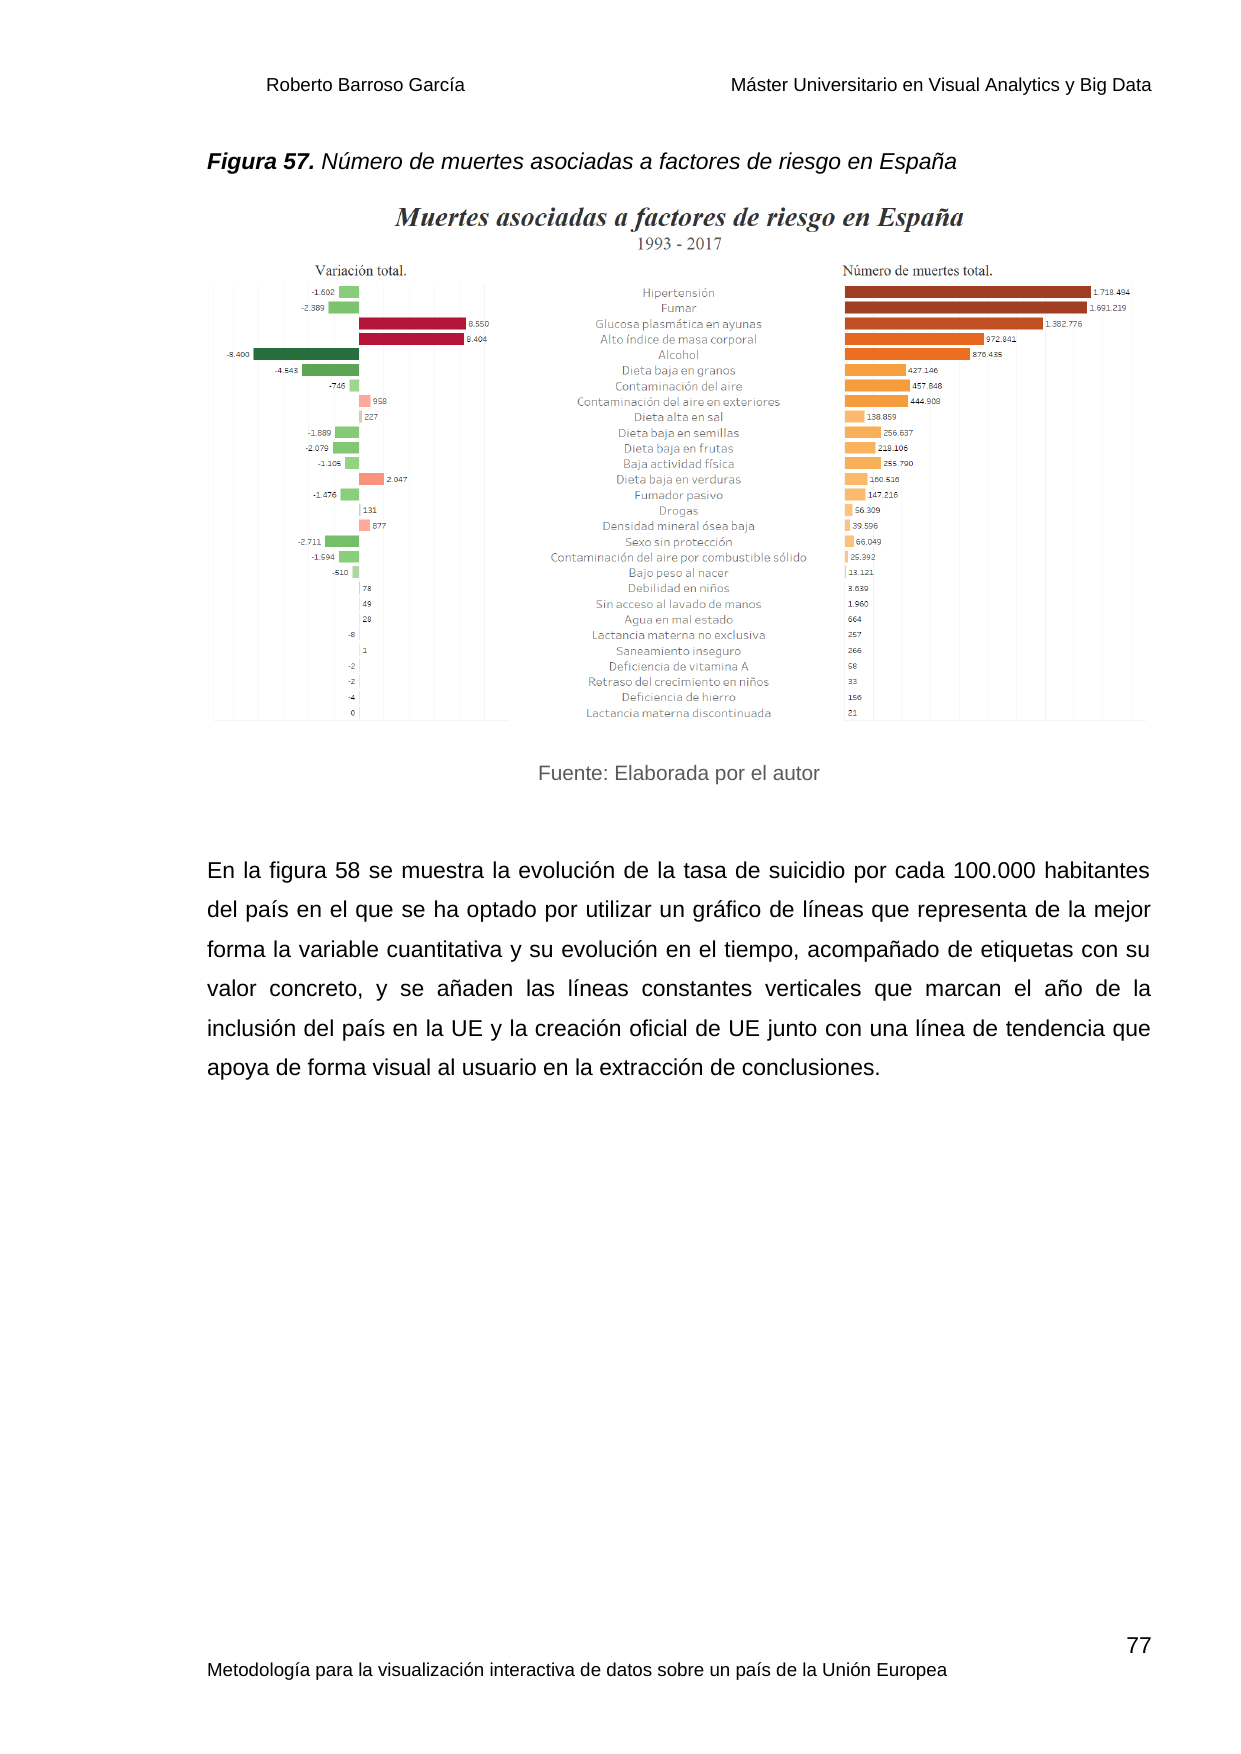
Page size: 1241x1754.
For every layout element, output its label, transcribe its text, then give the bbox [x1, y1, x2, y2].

text Fuente: Elaborada por el autor [207, 760, 1152, 784]
text Figura 57. Número de muertes asociadas a factores de riesgo en España [207, 148, 1152, 174]
picture [206, 195, 1152, 727]
text En la figura 58 se muestra la evolución de la tasa de suicidio por cada 100.000 habitantes del país en el que se ha optado por utilizar un gráfico de líneas que representa de la mejor forma la variable cuantitativa y su evolución en el tiempo, acompañado de etiquetas con su valor concreto, y se añaden las líneas constantes verticales que marcan el año de la inclusión del país en la UE y la creación oficial de UE junto con una línea de tendencia que apoya de forma visual al usuario en la extracción de conclusiones. [207, 857, 1152, 1080]
